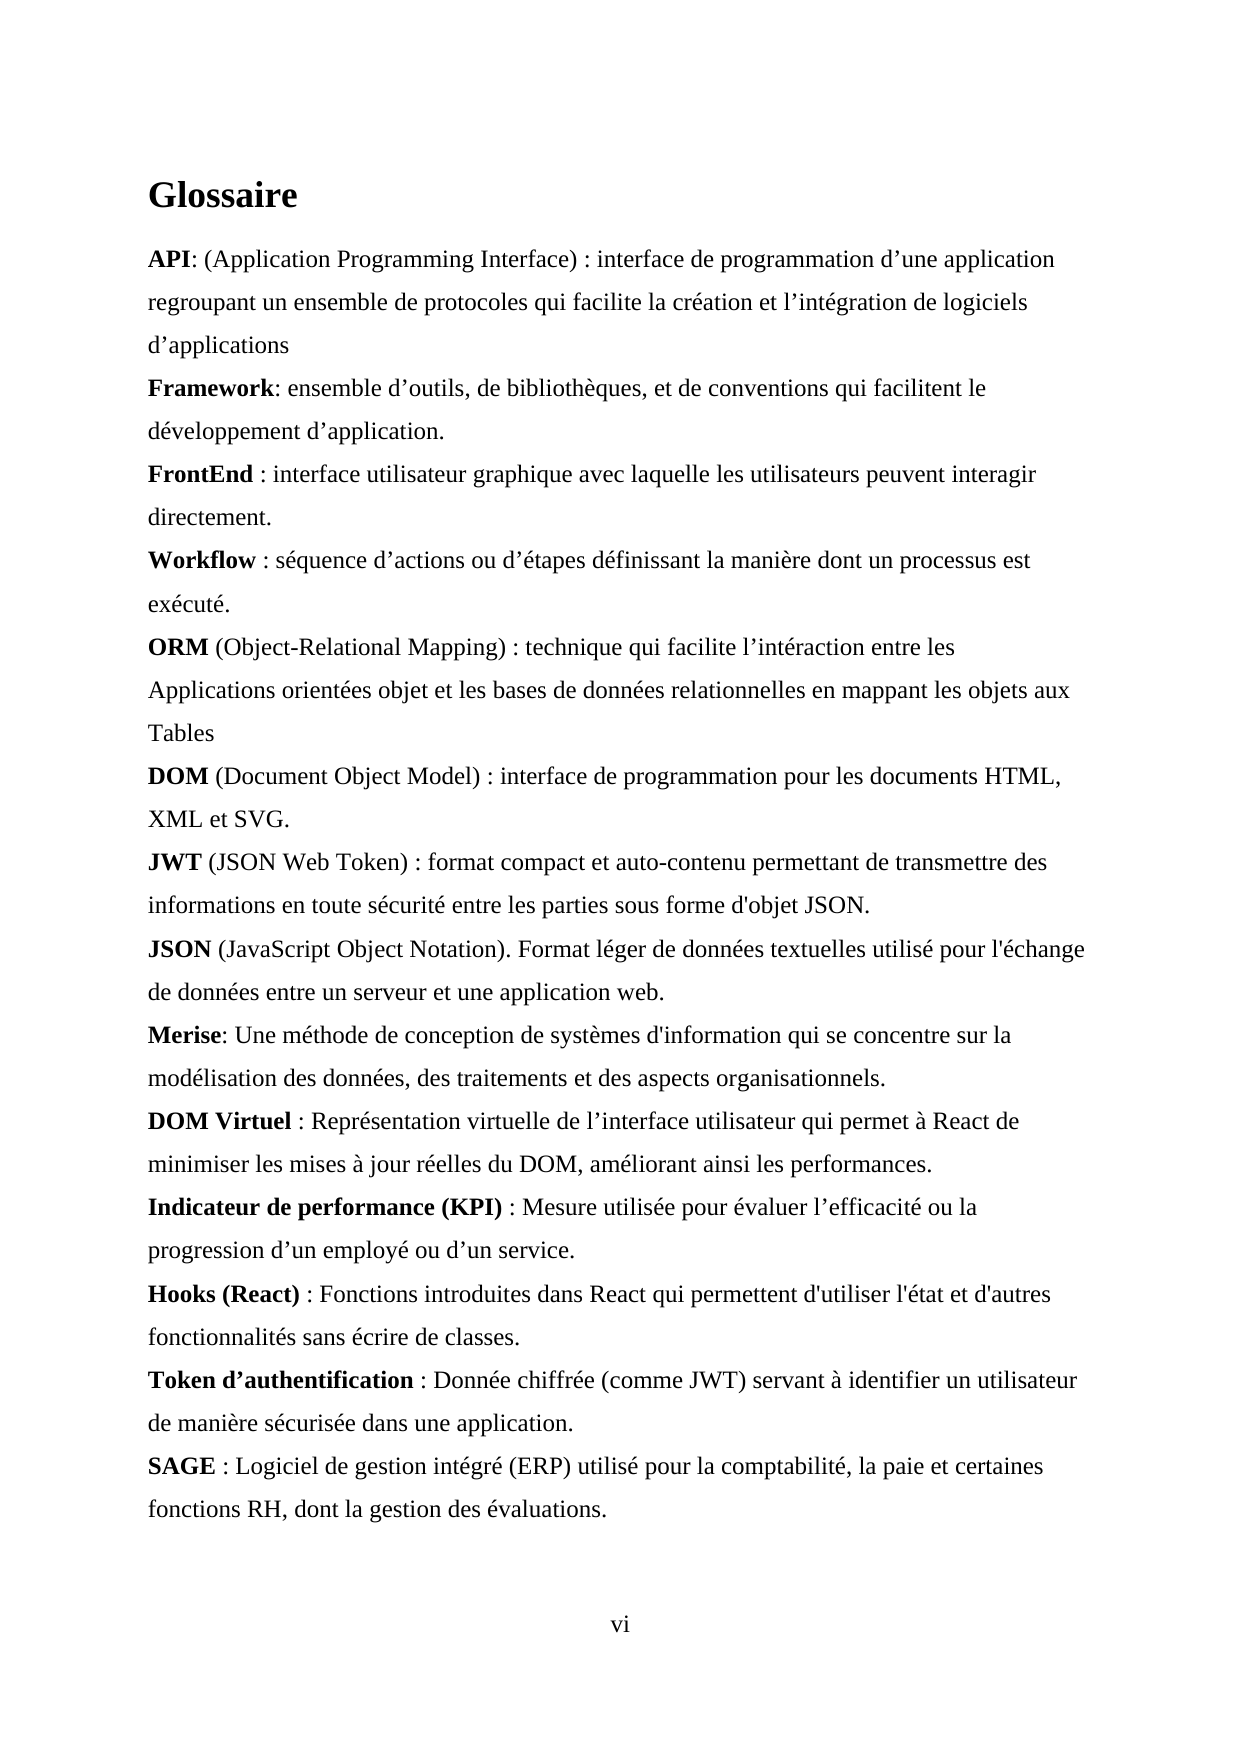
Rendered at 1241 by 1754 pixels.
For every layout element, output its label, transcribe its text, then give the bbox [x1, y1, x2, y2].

text Workflow : séquence d’actions ou d’étapes définissant la manière dont un processus est exécuté. [148, 546, 1092, 617]
subtitle Glossaire [148, 173, 1092, 216]
text Framework: ensemble d’outils, de bibliothèques, et de conventions qui facilitent le développement d’application. [148, 373, 1092, 445]
text API: (Application Programming Interface) : interface de programmation d’une application regroupant un ensemble de protocoles qui facilite la création et l’intégration de logiciels d’applications [148, 244, 1092, 359]
text Indicateur de performance (KPI) : Mesure utilisée pour évaluer l’efficacité ou la progression d’un employé ou d’un service. [148, 1192, 1092, 1264]
text Token d’authentification : Donnée chiffrée (comme JWT) servant à identifier un utilisateur de manière sécurisée dans une application. [148, 1365, 1092, 1437]
text FrontEnd : interface utilisateur graphique avec laquelle les utilisateurs peuvent interagir directement. [148, 459, 1092, 531]
text DOM Virtuel : Représentation virtuelle de l’interface utilisateur qui permet à React de minimiser les mises à jour réelles du DOM, améliorant ainsi les performances. [148, 1106, 1092, 1178]
text JSON (JavaScript Object Notation). Format léger de données textuelles utilisé pour l'échange de données entre un serveur et une application web. [148, 934, 1092, 1006]
text DOM (Document Object Model) : interface de programmation pour les documents HTML, XML et SVG. [148, 761, 1092, 833]
text Hooks (React) : Fonctions introduites dans React qui permettent d'utiliser l'état et d'autres fonctionnalités sans écrire de classes. [148, 1279, 1092, 1351]
text ORM (Object-Relational Mapping) : technique qui facilite l’intéraction entre les [148, 632, 1092, 661]
text SAGE : Logiciel de gestion intégré (ERP) utilisé pour la comptabilité, la paie et certaines fonctions RH, dont la gestion des évaluations. [148, 1451, 1092, 1523]
text JWT (JSON Web Token) : format compact et auto-contenu permettant de transmettre des informations en toute sécurité entre les parties sous forme d'objet JSON. [148, 847, 1092, 919]
text Tables [148, 718, 1092, 747]
text Merise: Une méthode de conception de systèmes d'information qui se concentre sur la modélisation des données, des traitements et des aspects organisationnels. [148, 1020, 1092, 1092]
text Applications orientées objet et les bases de données relationnelles en mappant les objets aux [148, 675, 1092, 704]
